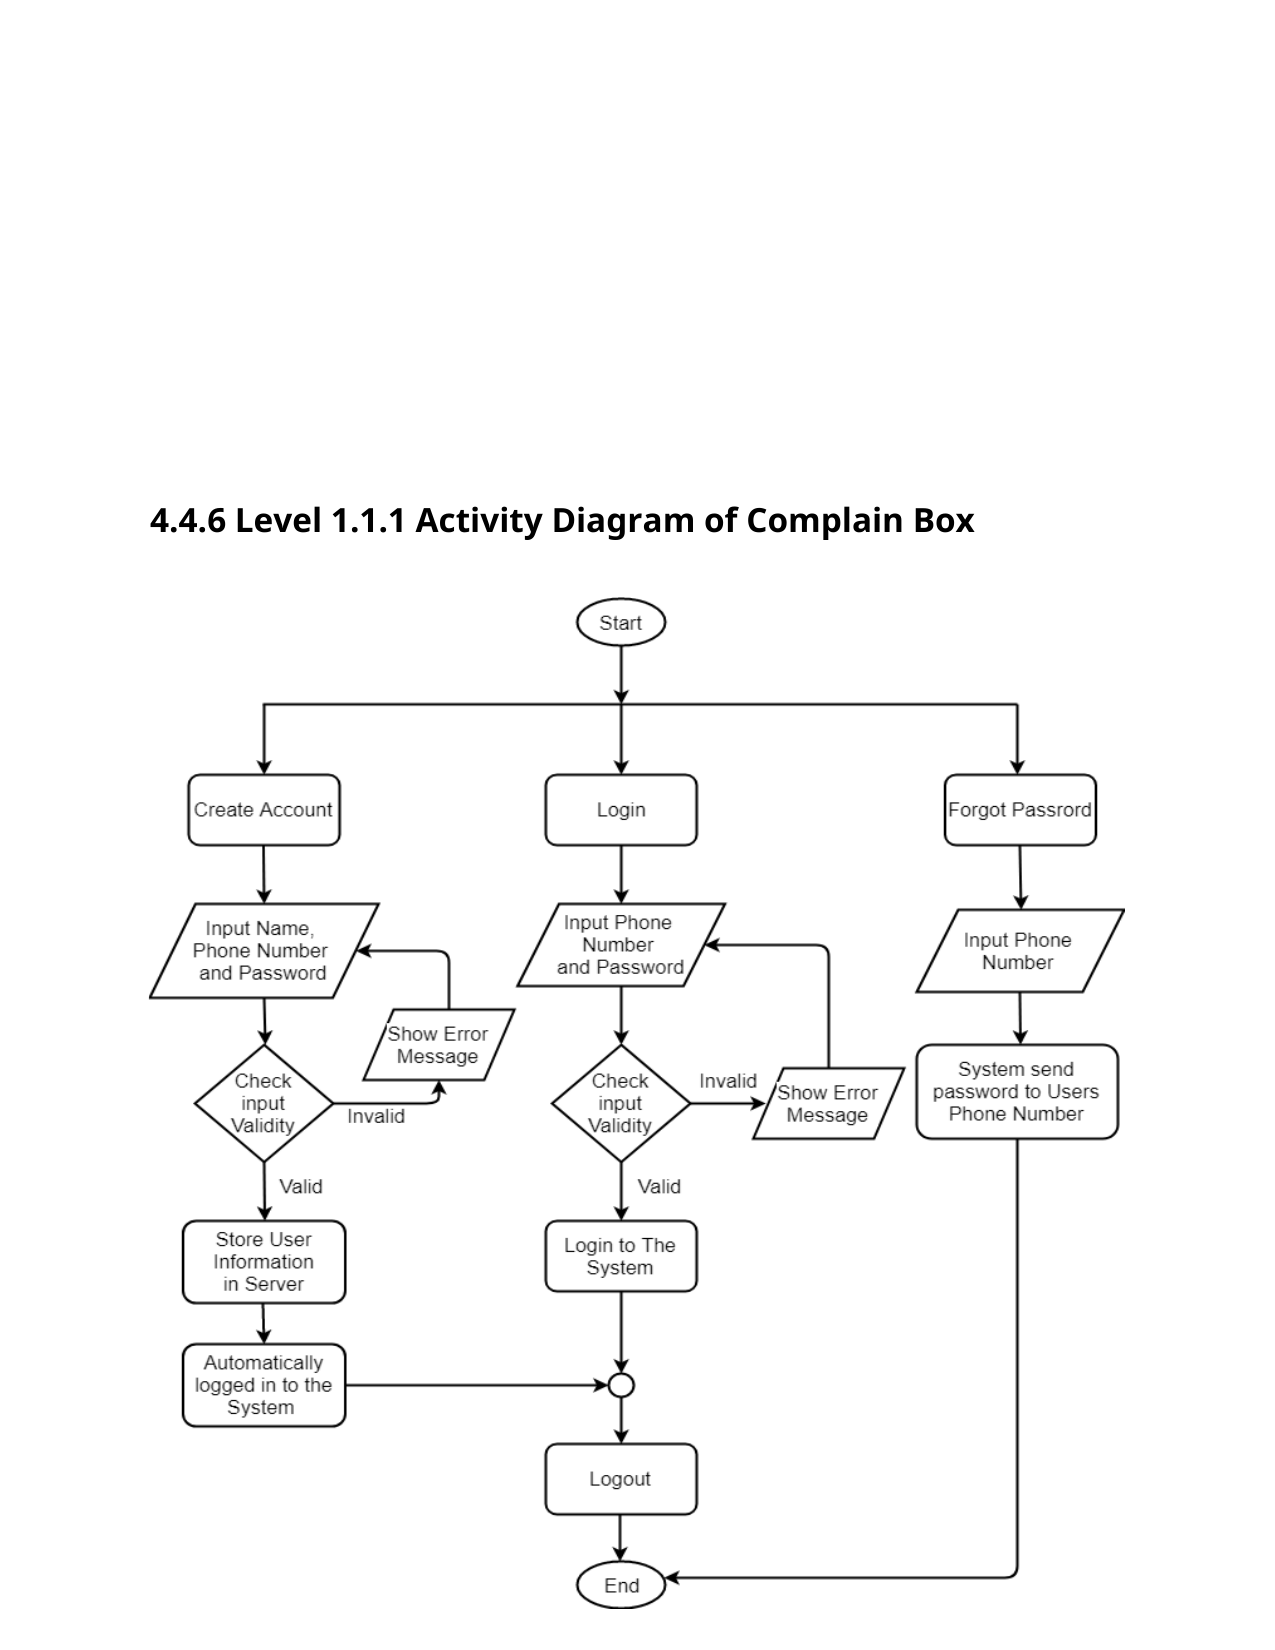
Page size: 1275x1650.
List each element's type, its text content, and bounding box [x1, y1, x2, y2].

picture [148, 597, 1125, 1609]
text 4.4.6 Level 1.1.1 Activity Diagram of Complain Box [150, 497, 1125, 542]
